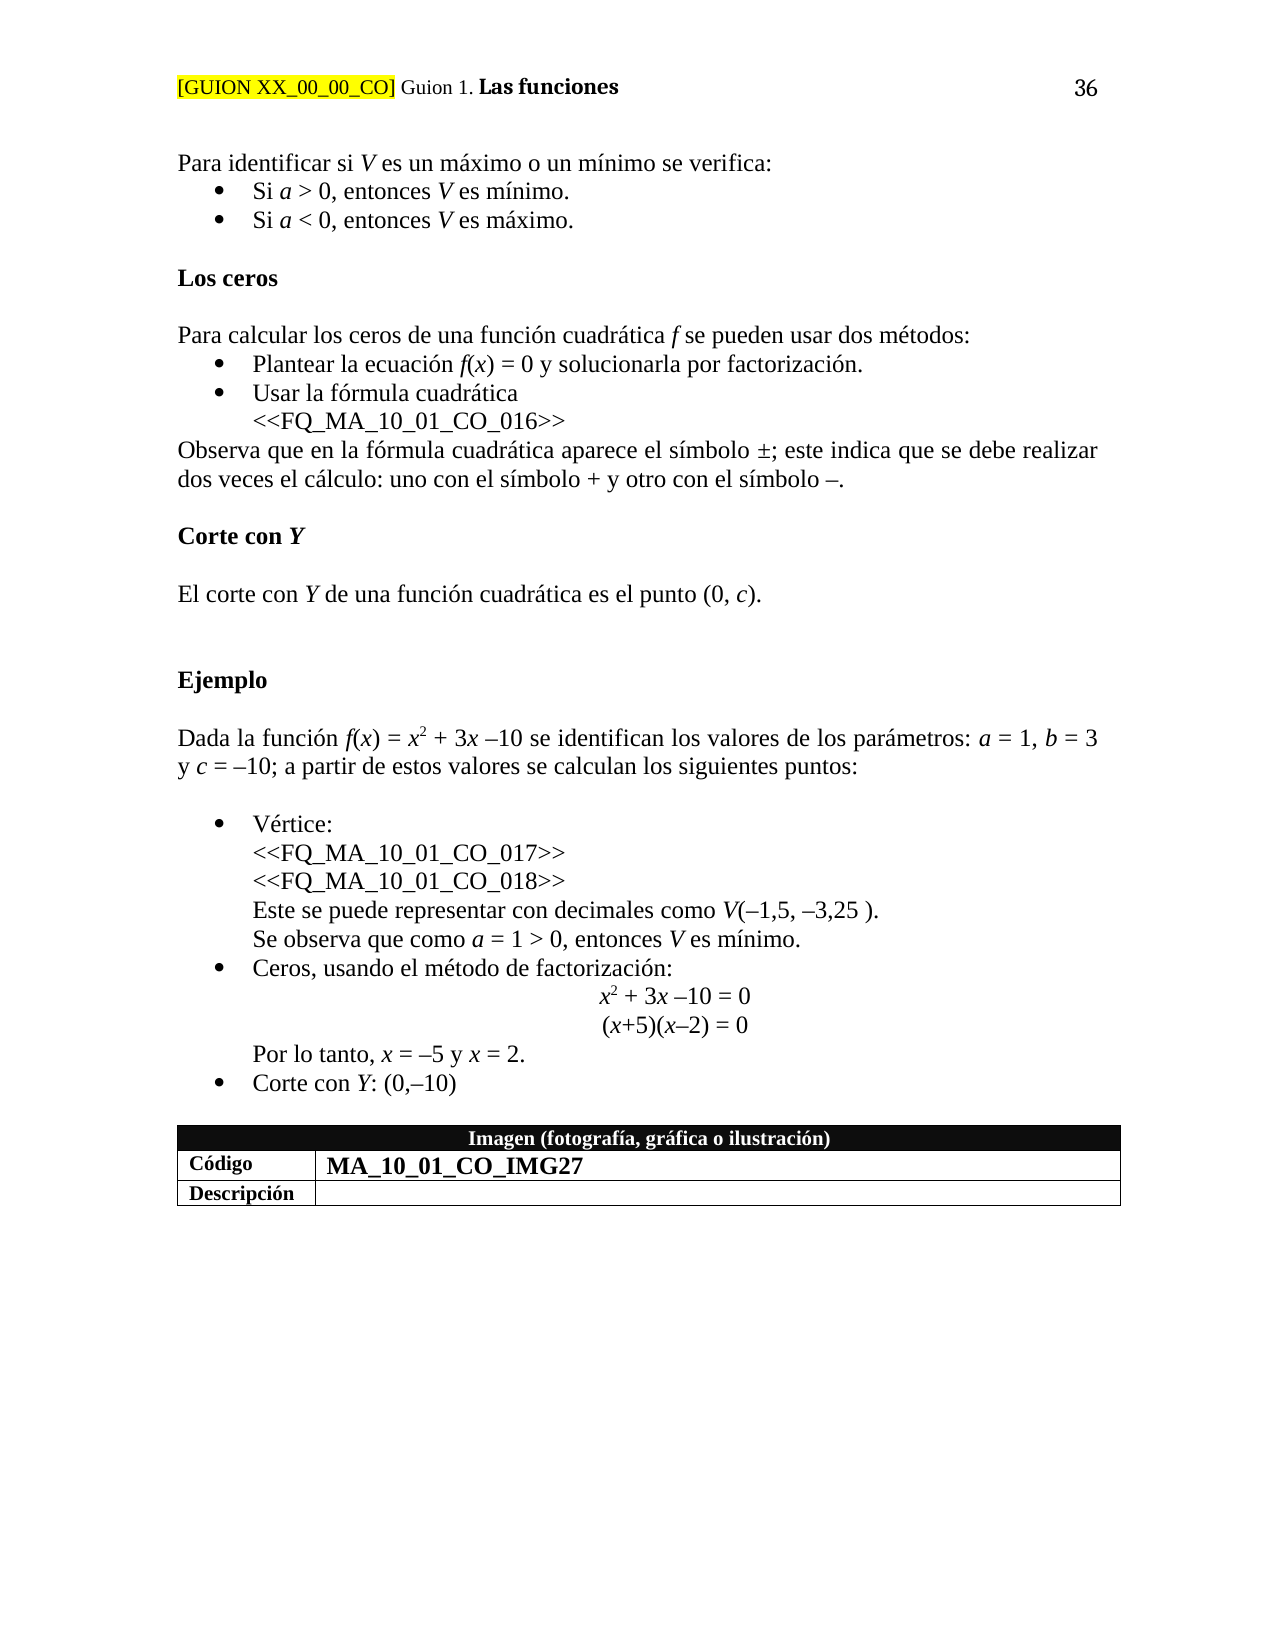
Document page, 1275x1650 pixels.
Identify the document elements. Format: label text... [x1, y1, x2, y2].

text Observa que en la fórmula cuadrática aparece el símbolo ±; este indica que se debe realizar dos veces el cálculo: uno con el símbolo + y otro con el símbolo –. [177, 435, 1098, 493]
text El corte con Y de una función cuadrática es el punto (0, c). [177, 579, 1098, 608]
list Se observa que como a = 1 > 0, entonces V es mínimo. [252, 924, 1098, 953]
list Plantear la ecuación f(x) = 0 y solucionarla por factorización. [215, 349, 1098, 378]
text Corte con Y [177, 521, 1098, 550]
list Ceros, usando el método de factorización: [215, 953, 1098, 981]
list Si a < 0, entonces V es máximo. [215, 205, 1098, 234]
list Si a > 0, entonces V es mínimo. [215, 176, 1098, 205]
text Para calcular los ceros de una función cuadrática f se pueden usar dos métodos: [177, 320, 1098, 349]
text Para identificar si V es un máximo o un mínimo se verifica: [177, 148, 1098, 176]
list <<FQ_MA_10_01_CO_018>> [252, 866, 1098, 895]
text Dada la función f(x) = x2 + 3x –10 se identifican los valores de los parámetros: a = 1, b = 3 y c = –10; a partir de estos valores se calculan los siguientes puntos: [177, 723, 1098, 780]
list Vértice: [215, 809, 1098, 838]
list Usar la fórmula cuadrática [215, 378, 1098, 406]
list Este se puede representar con decimales como V(–1,5, –3,25 ). [252, 895, 1098, 924]
list x2 + 3x –10 = 0 [252, 981, 1098, 1010]
table_header Imagen (fotografía, gráfica o ilustración) [178, 1126, 1120, 1150]
list Corte con Y: (0,–10) [215, 1068, 1098, 1096]
table_cell Código [178, 1151, 315, 1180]
list Por lo tanto, x = –5 y x = 2. [252, 1039, 1098, 1068]
text Ejemplo [177, 665, 1098, 694]
list <<FQ_MA_10_01_CO_017>> [252, 838, 1098, 866]
table_cell MA_10_01_CO_IMG27 [316, 1151, 1120, 1180]
table_cell [316, 1181, 1120, 1205]
table_cell Descripción [178, 1181, 315, 1205]
list (x+5)(x–2) = 0 [252, 1010, 1098, 1039]
list <<FQ_MA_10_01_CO_016>> [252, 406, 1098, 435]
text Los ceros [177, 263, 1098, 291]
